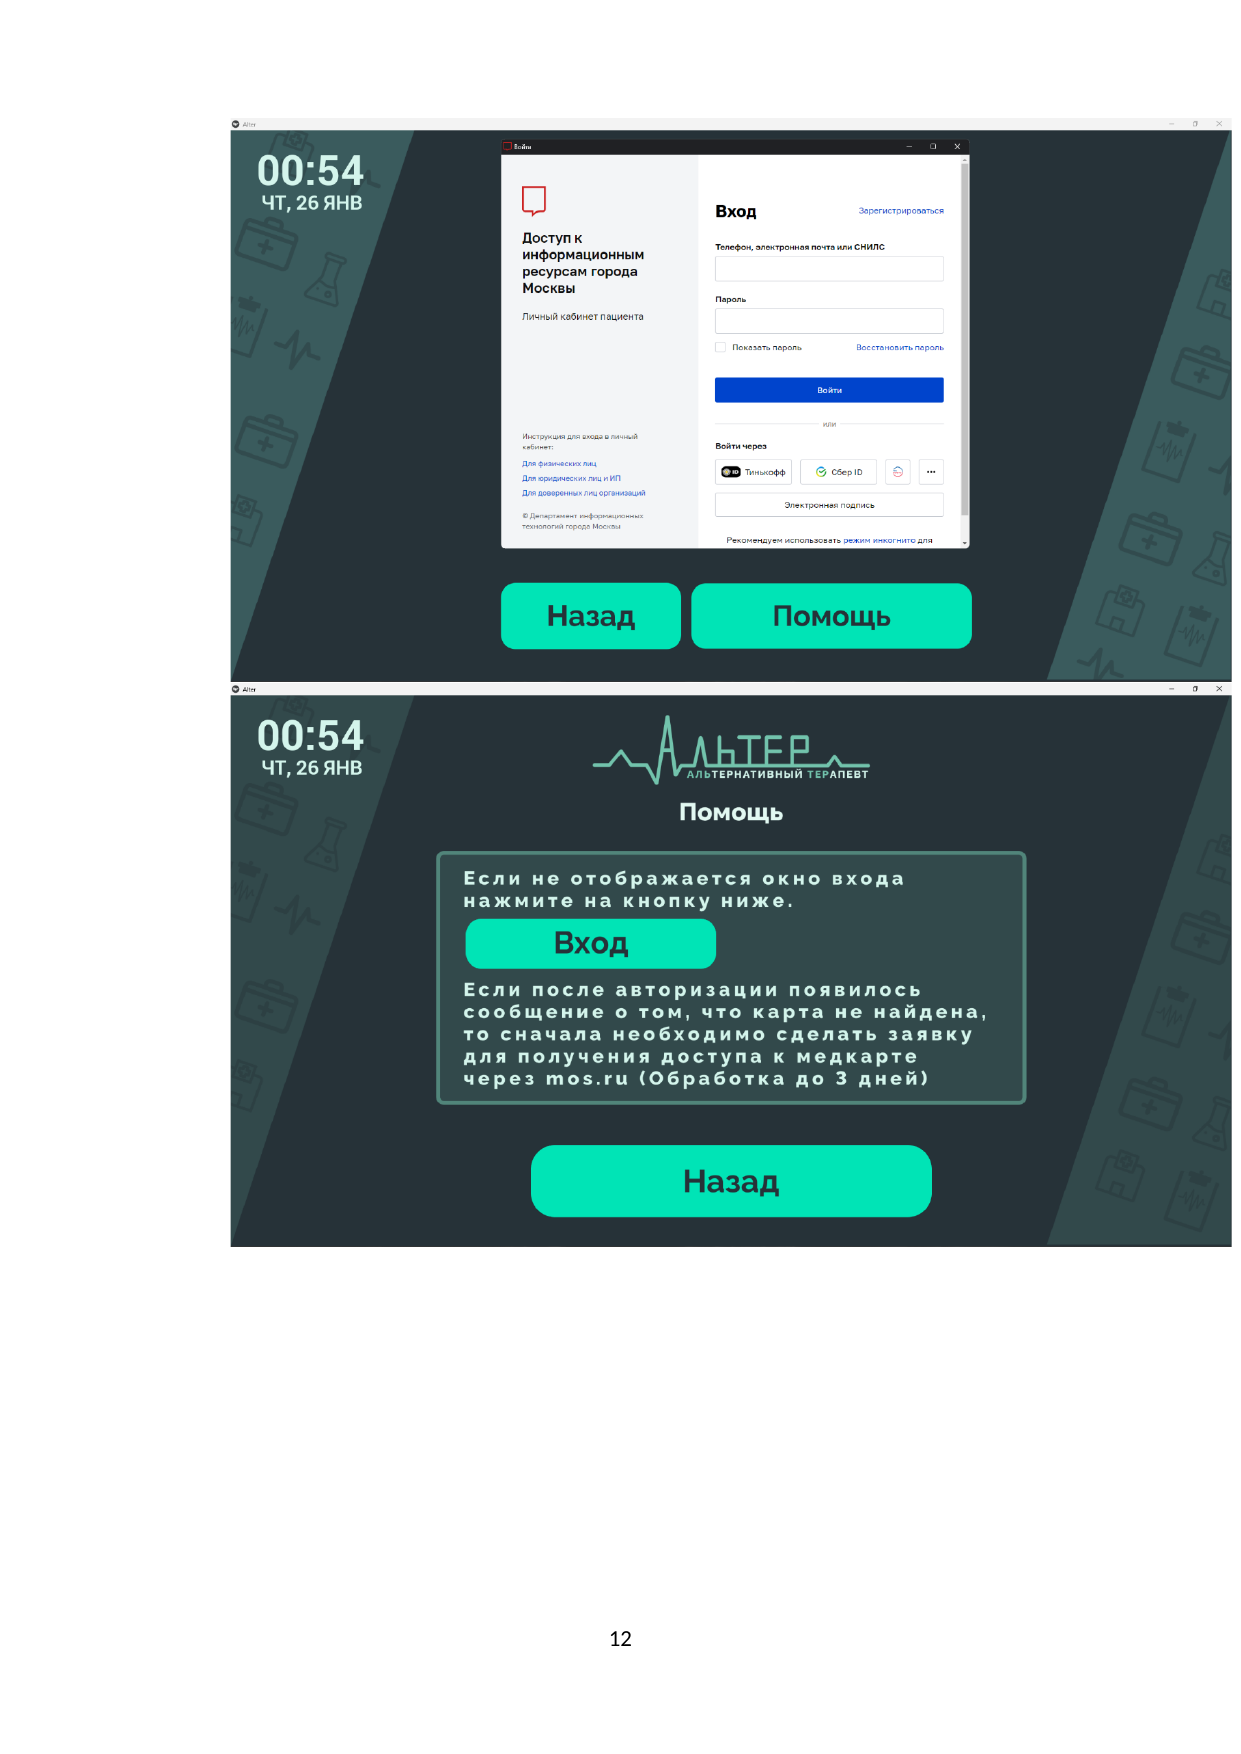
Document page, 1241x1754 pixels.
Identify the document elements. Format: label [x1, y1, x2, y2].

picture [230, 118, 1232, 682]
picture [230, 683, 1232, 1247]
